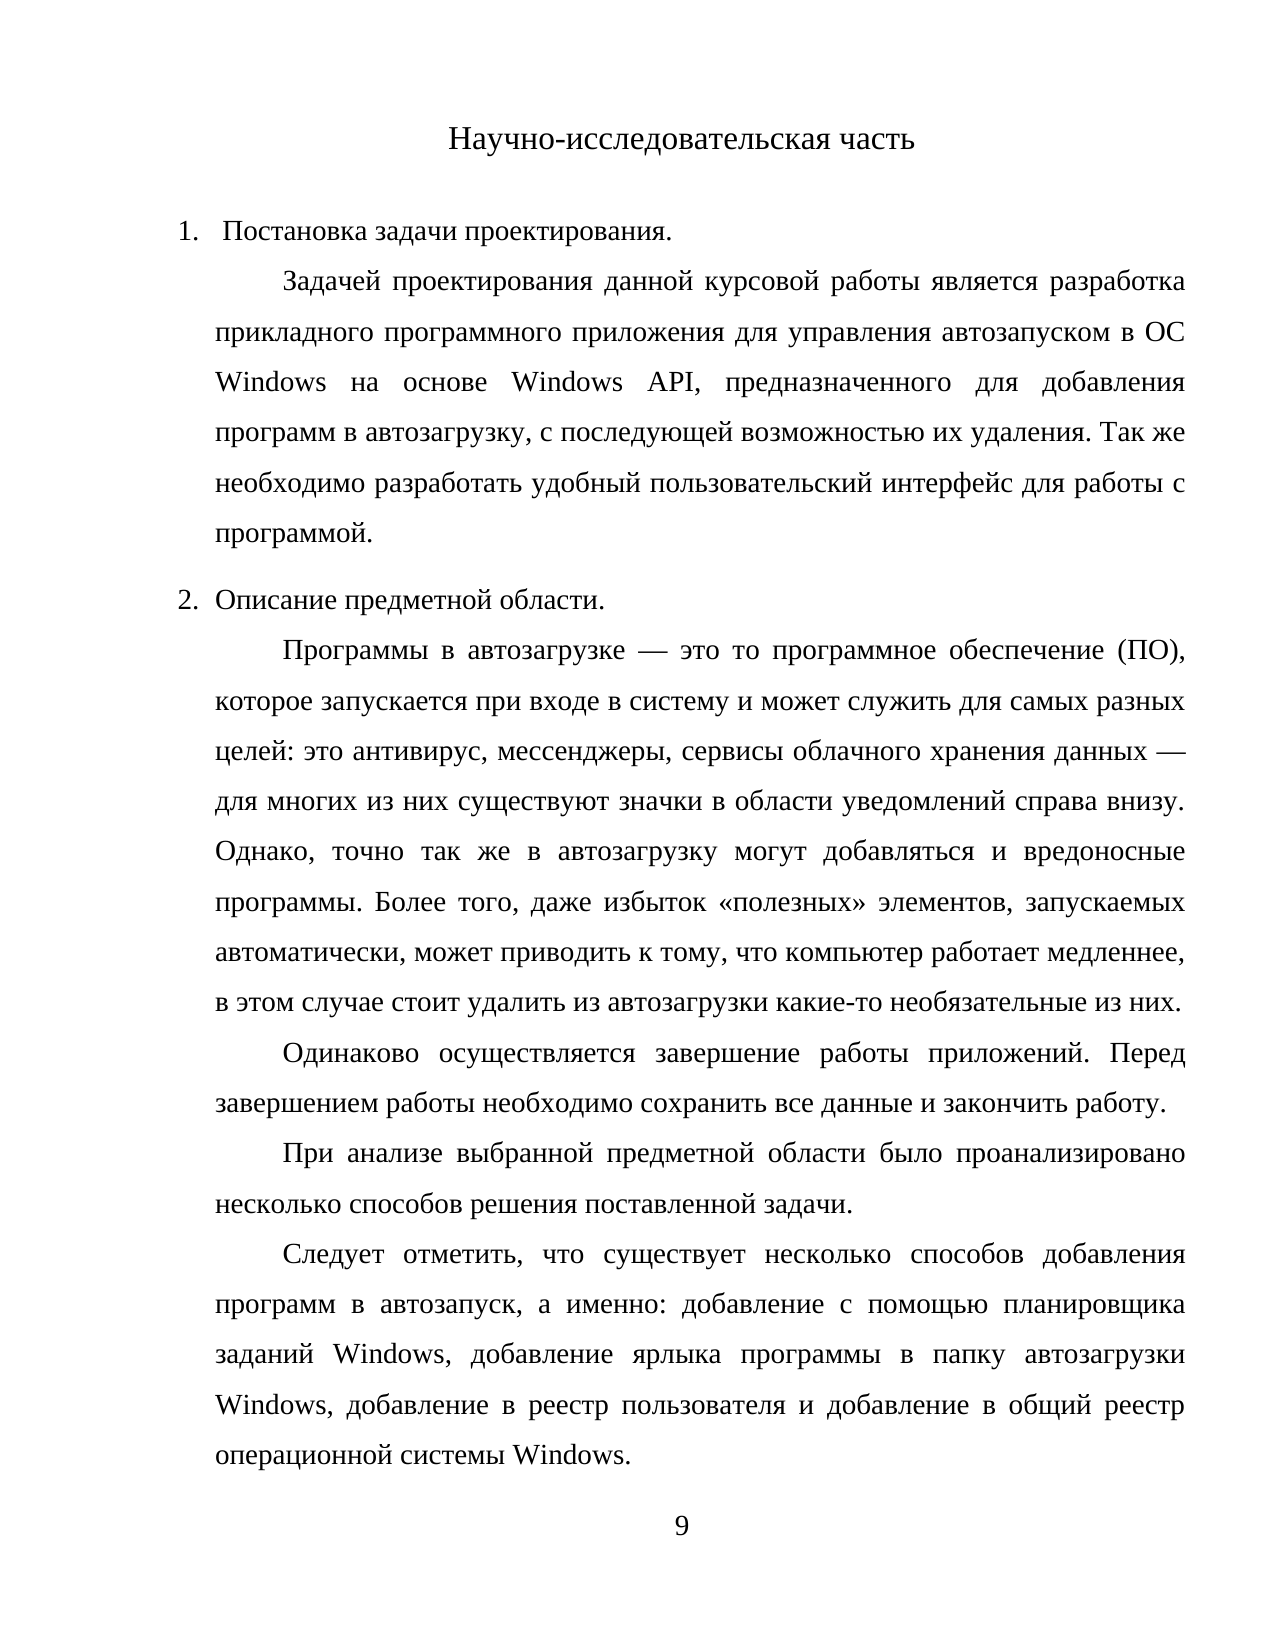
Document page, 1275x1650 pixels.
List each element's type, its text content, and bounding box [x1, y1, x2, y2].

list При анализе выбранной предметной области было проанализировано несколько способов решения поставленной задачи. [215, 1135, 1186, 1219]
list Одинаково осуществляется завершение работы приложений. Перед завершением работы необходимо сохранить все данные и закончить работу. [215, 1035, 1186, 1119]
list Описание предметной области. [177, 582, 1186, 616]
list Постановка задачи проектирования. [177, 213, 1186, 247]
list Программы в автозагрузке — это то программное обеспечение (ПО), которое запускается при входе в систему и может служить для самых разных целей: это антивирус, мессенджеры, сервисы облачного хранения данных — для многих из них существуют значки в области уведомлений справа внизу. Однако, точно так же в автозагрузку могут добавляться и вредоносные программы. Более того, даже избыток «полезных» элементов, запускаемых автоматически, может приводить к тому, что компьютер работает медленнее, в этом случае стоит удалить из автозагрузки какие-то необязательные из них. [215, 632, 1186, 1018]
text Научно-исследовательская часть [177, 118, 1186, 156]
list Задачей проектирования данной курсовой работы является разработка прикладного программного приложения для управления автозапуском в ОС Windows на основе Windows API, предназначенного для добавления программ в автозагрузку, с последующей возможностью их удаления. Так же необходимо разработать удобный пользовательский интерфейс для работы с программой. [215, 263, 1186, 548]
list Следует отметить, что существует несколько способов добавления программ в автозапуск, а именно: добавление с помощью планировщика заданий Windows, добавление ярлыка программы в папку автозагрузки Windows, добавление в реестр пользователя и добавление в общий реестр операционной системы Windows. [215, 1236, 1186, 1471]
